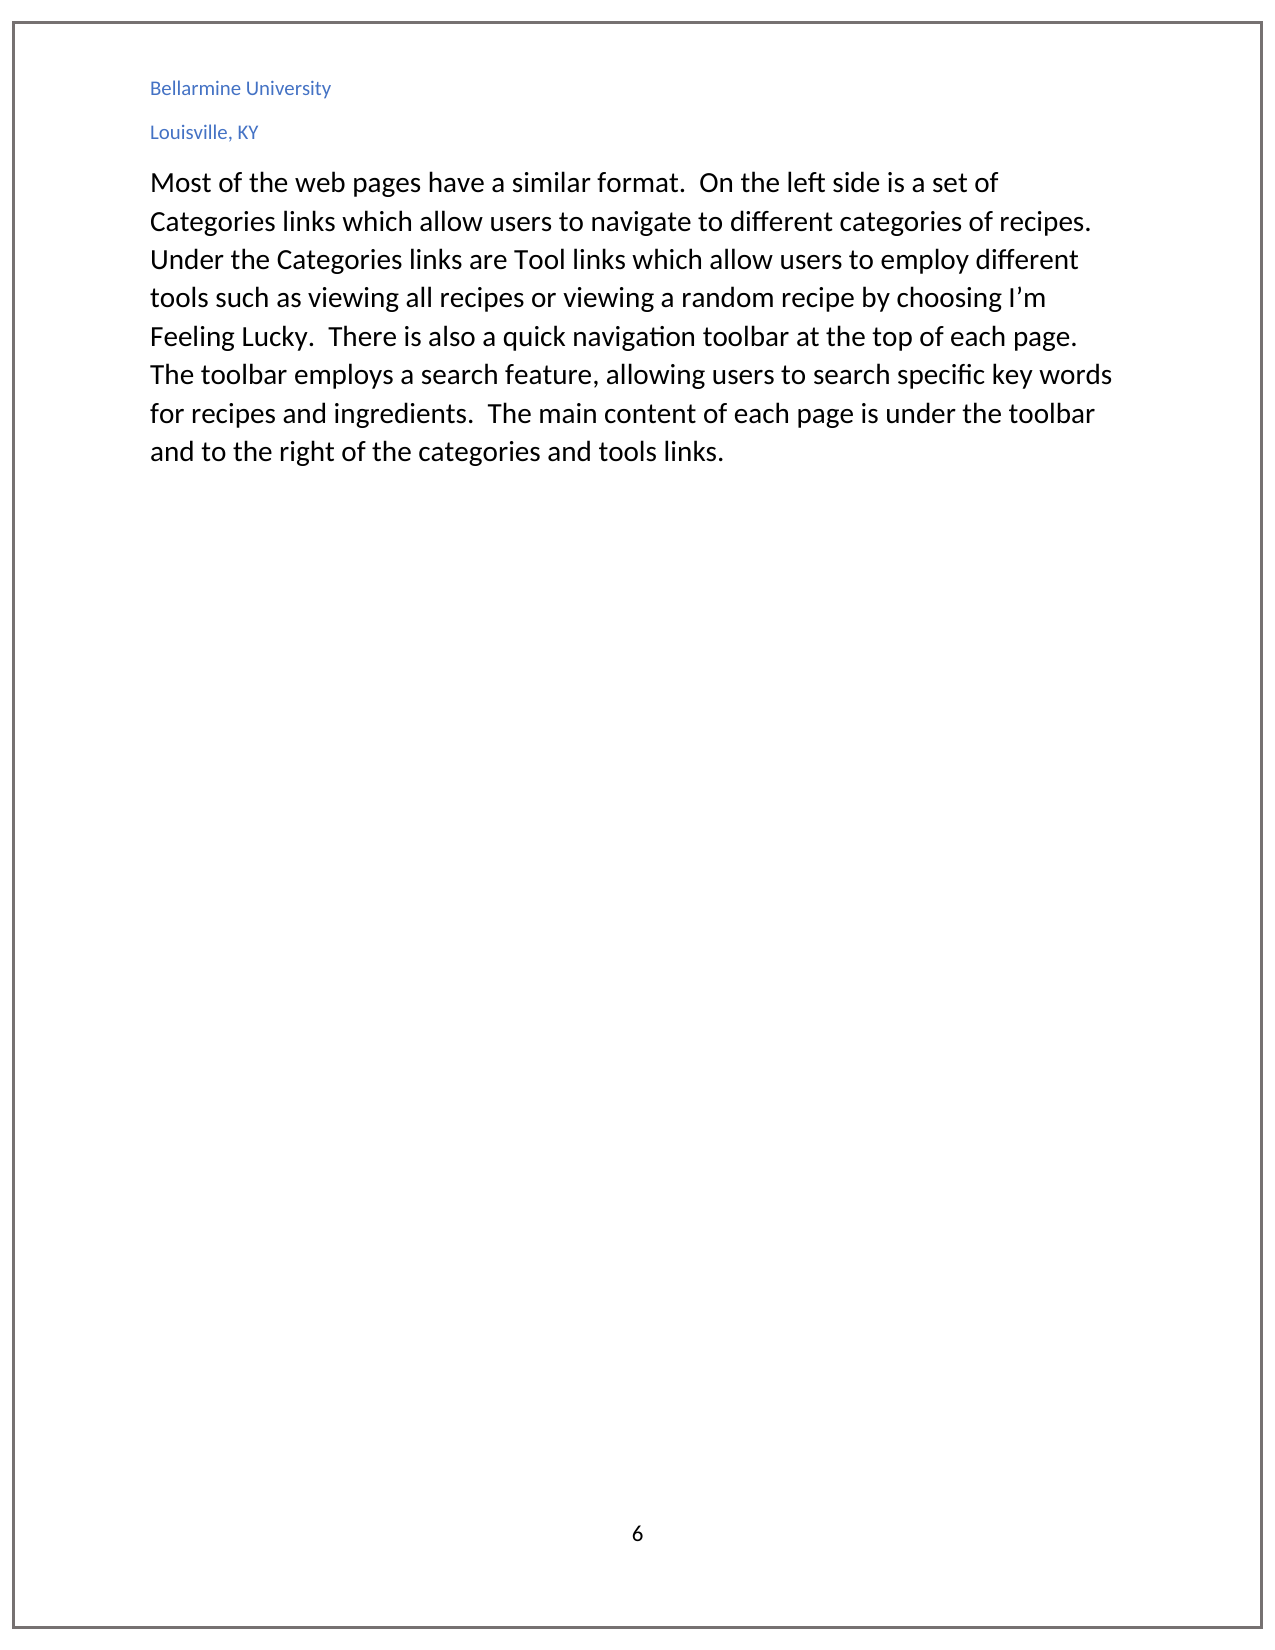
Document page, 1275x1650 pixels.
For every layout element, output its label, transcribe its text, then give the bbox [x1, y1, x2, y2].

text Most of the web pages have a similar format. On the left side is a set of Categories links which allow users to navigate to different categories of recipes. Under the Categories links are Tool links which allow users to employ different tools such as viewing all recipes or viewing a random recipe by choosing I’m Feeling Lucky. There is also a quick navigation toolbar at the top of each page. The toolbar employs a search feature, allowing users to search specific key words for recipes and ingredients. The main content of each page is under the toolbar and to the right of the categories and tools links. [150, 164, 1125, 469]
